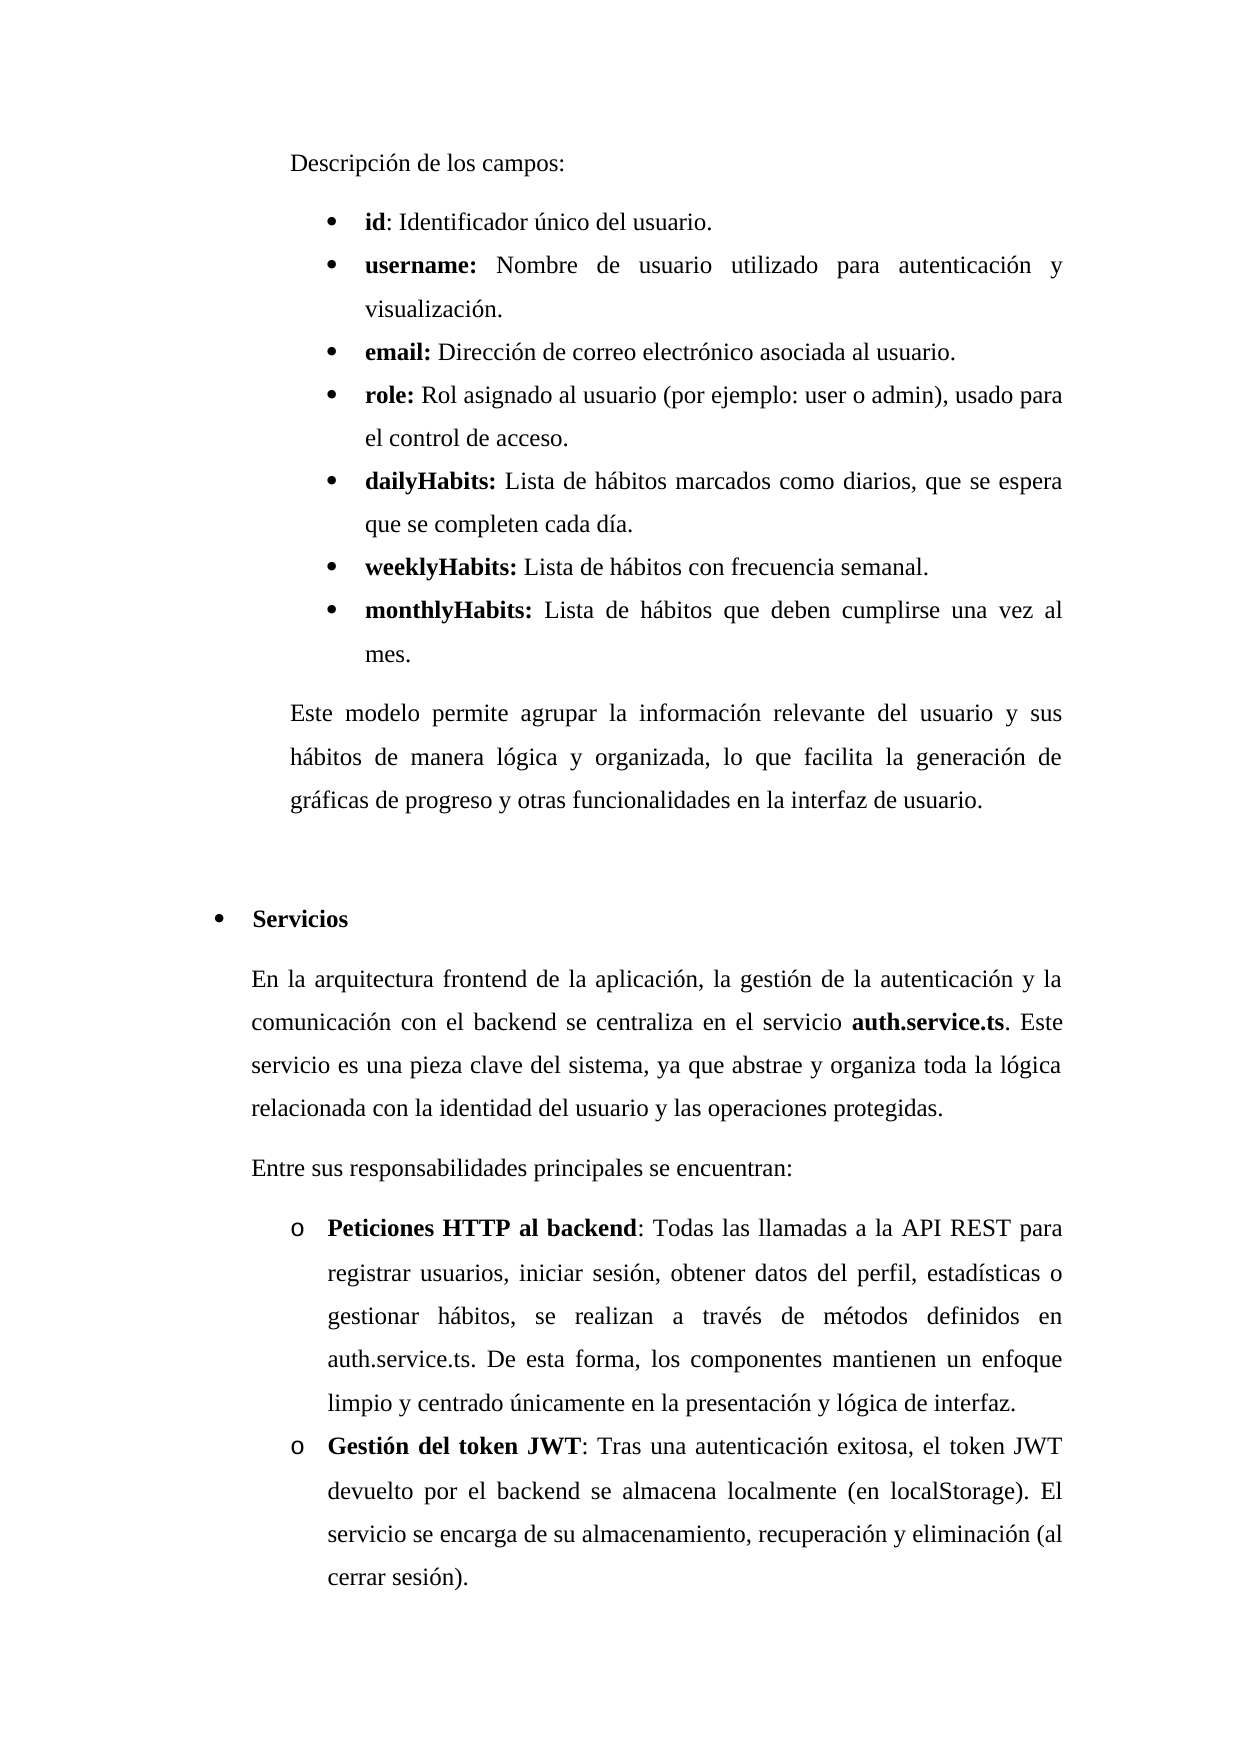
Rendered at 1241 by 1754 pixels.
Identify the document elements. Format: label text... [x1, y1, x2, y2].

list monthlyHabits: Lista de hábitos que deben cumplirse una vez al mes. [327, 596, 1063, 667]
list Gestión del token JWT: Tras una autenticación exitosa, el token JWT devuelto por el backend se almacena localmente (en localStorage). El servicio se encarga de su almacenamiento, recuperación y eliminación (al cerrar sesión). [290, 1431, 1063, 1591]
text Este modelo permite agrupar la información relevante del usuario y sus hábitos de manera lógica y organizada, lo que facilita la generación de gráficas de progreso y otras funcionalidades en la interfaz de usuario. [290, 698, 1063, 813]
list dailyHabits: Lista de hábitos marcados como diarios, que se espera que se completen cada día. [327, 466, 1063, 538]
list username: Nombre de usuario utilizado para autenticación y visualización. [327, 251, 1063, 322]
list Servicios [215, 904, 1063, 933]
list email: Dirección de correo electrónico asociada al usuario. [327, 337, 1063, 366]
text Descripción de los campos: [290, 148, 1063, 176]
list weeklyHabits: Lista de hábitos con frecuencia semanal. [327, 552, 1063, 581]
text Entre sus responsabilidades principales se encuentran: [251, 1153, 1063, 1182]
text En la arquitectura frontend de la aplicación, la gestión de la autenticación y la comunicación con el backend se centraliza en el servicio auth.service.ts. Este servicio es una pieza clave del sistema, ya que abstrae y organiza toda la lógica relacionada con la identidad del usuario y las operaciones protegidas. [251, 964, 1063, 1122]
list role: Rol asignado al usuario (por ejemplo: user o admin), usado para el control de acceso. [327, 380, 1063, 452]
list Peticiones HTTP al backend: Todas las llamadas a la API REST para registrar usuarios, iniciar sesión, obtener datos del perfil, estadísticas o gestionar hábitos, se realizan a través de métodos definidos en auth.service.ts. De esta forma, los componentes mantienen un enfoque limpio y centrado únicamente en la presentación y lógica de interfaz. [290, 1213, 1063, 1416]
list id: Identificador único del usuario. [327, 207, 1063, 236]
